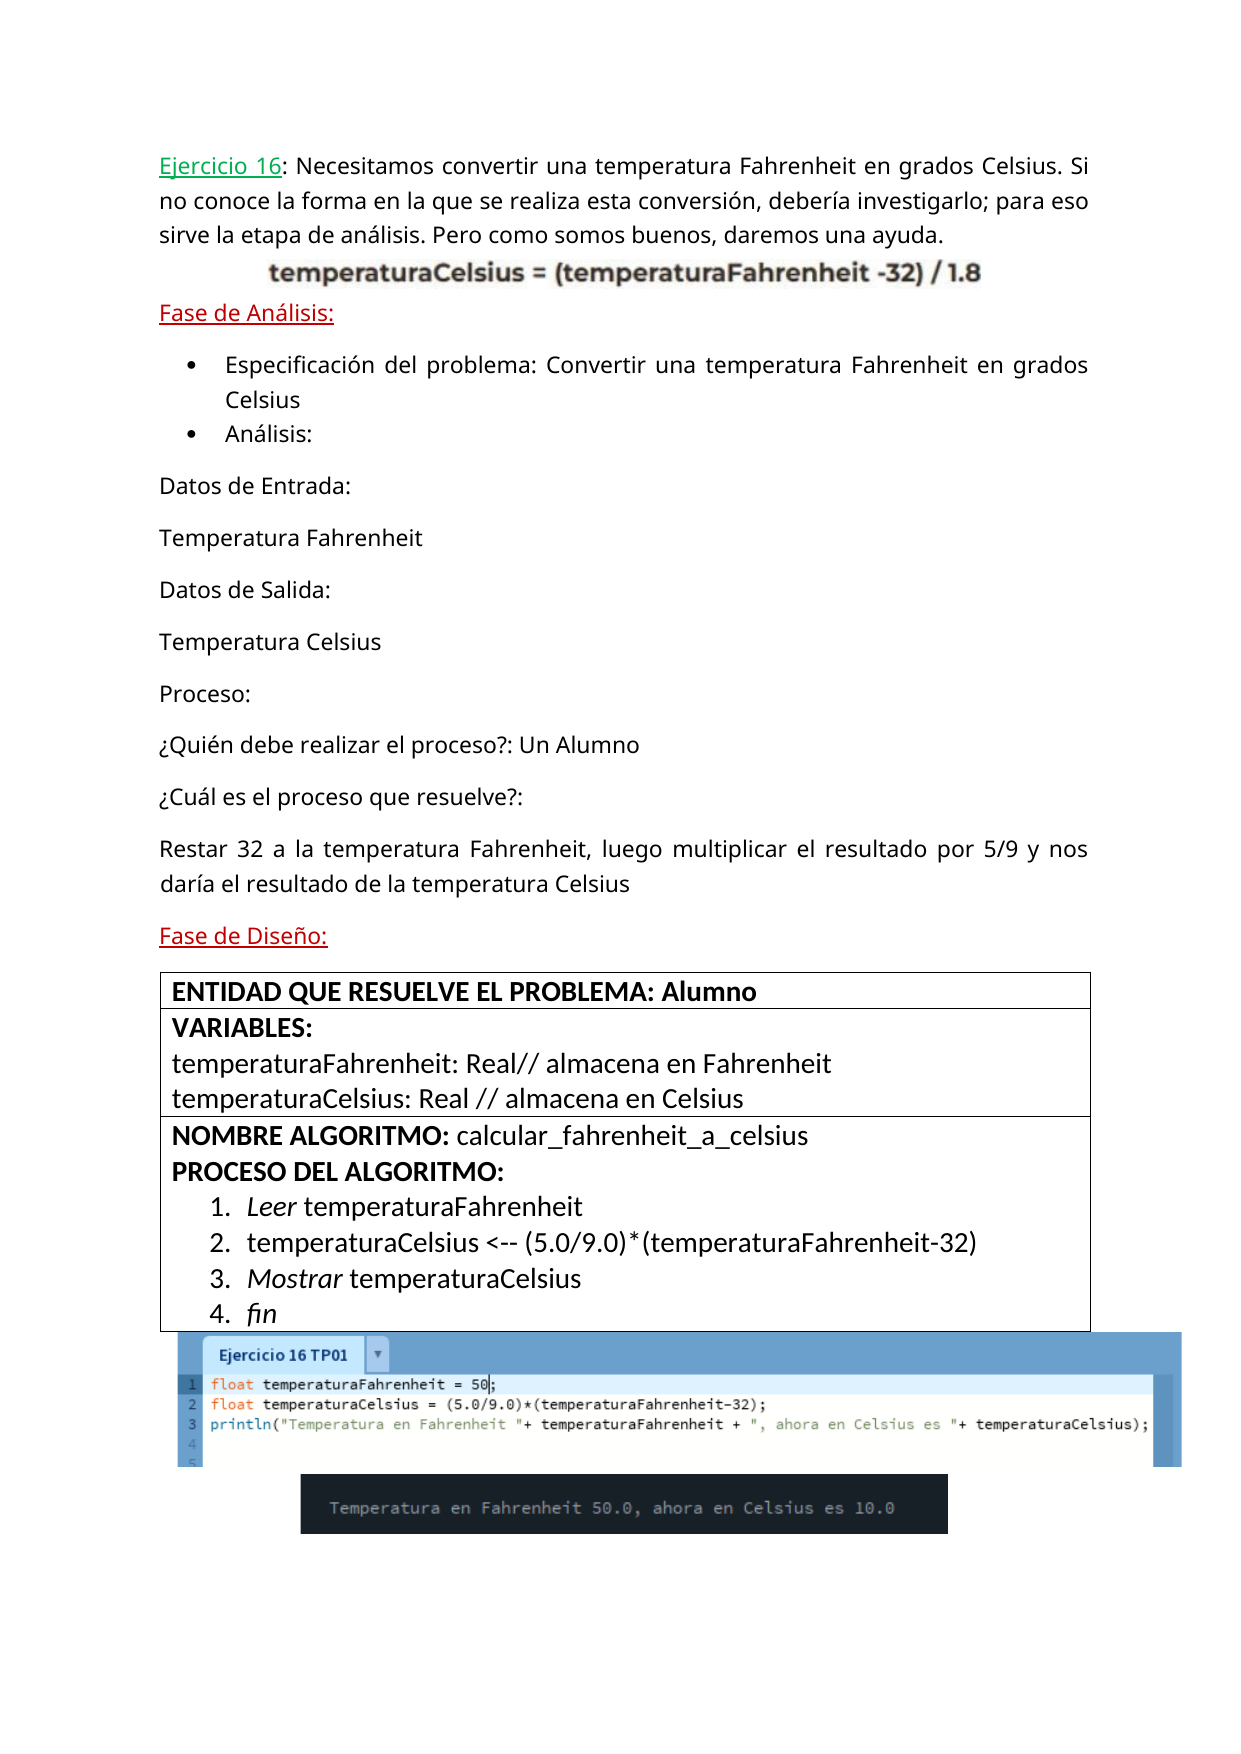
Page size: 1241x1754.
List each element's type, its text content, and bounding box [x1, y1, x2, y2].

text Fase de Diseño: [159, 920, 1089, 951]
text Datos de Salida: [159, 574, 1089, 605]
text Datos de Entrada: [159, 470, 1089, 501]
text Ejercicio 16: Necesitamos convertir una temperatura Fahrenheit en grados Celsius. Si no conoce la forma en la que se realiza esta conversión, debería investigarlo; para eso sirve la etapa de análisis. Pero como somos buenos, daremos una ayuda. [159, 150, 1089, 251]
table_header ENTIDAD QUE RESUELVE EL PROBLEMA: Alumno [161, 973, 1090, 1008]
list Especificación del problema: Convertir una temperatura Fahrenheit en grados Celsius [187, 349, 1089, 415]
text Proceso: [159, 678, 1089, 709]
text Temperatura Fahrenheit [159, 522, 1089, 553]
text ¿Cuál es el proceso que resuelve?: [159, 781, 1089, 813]
text Fase de Análisis: [159, 297, 1089, 328]
text Temperatura Celsius [159, 626, 1089, 657]
text Restar 32 a la temperatura Fahrenheit, luego multiplicar el resultado por 5/9 y nos daría el resultado de la temperatura Celsius [159, 833, 1089, 899]
list Análisis: [187, 418, 1089, 449]
text ¿Quién debe realizar el proceso?: Un Alumno [159, 729, 1089, 761]
table_cell NOMBRE ALGORITMO: calcular_fahrenheit_a_celsius PROCESO DEL ALGORITMO: Leer temperaturaFahrenheit temperaturaCelsius <-- (5.0/9.0)*(temperaturaFahrenheit-32) Mostrar temperaturaCelsius fin [161, 1117, 1090, 1331]
table_cell VARIABLES: temperaturaFahrenheit: Real// almacena en Fahrenheit temperaturaCelsius: Real // almacena en Celsius [161, 1009, 1090, 1116]
